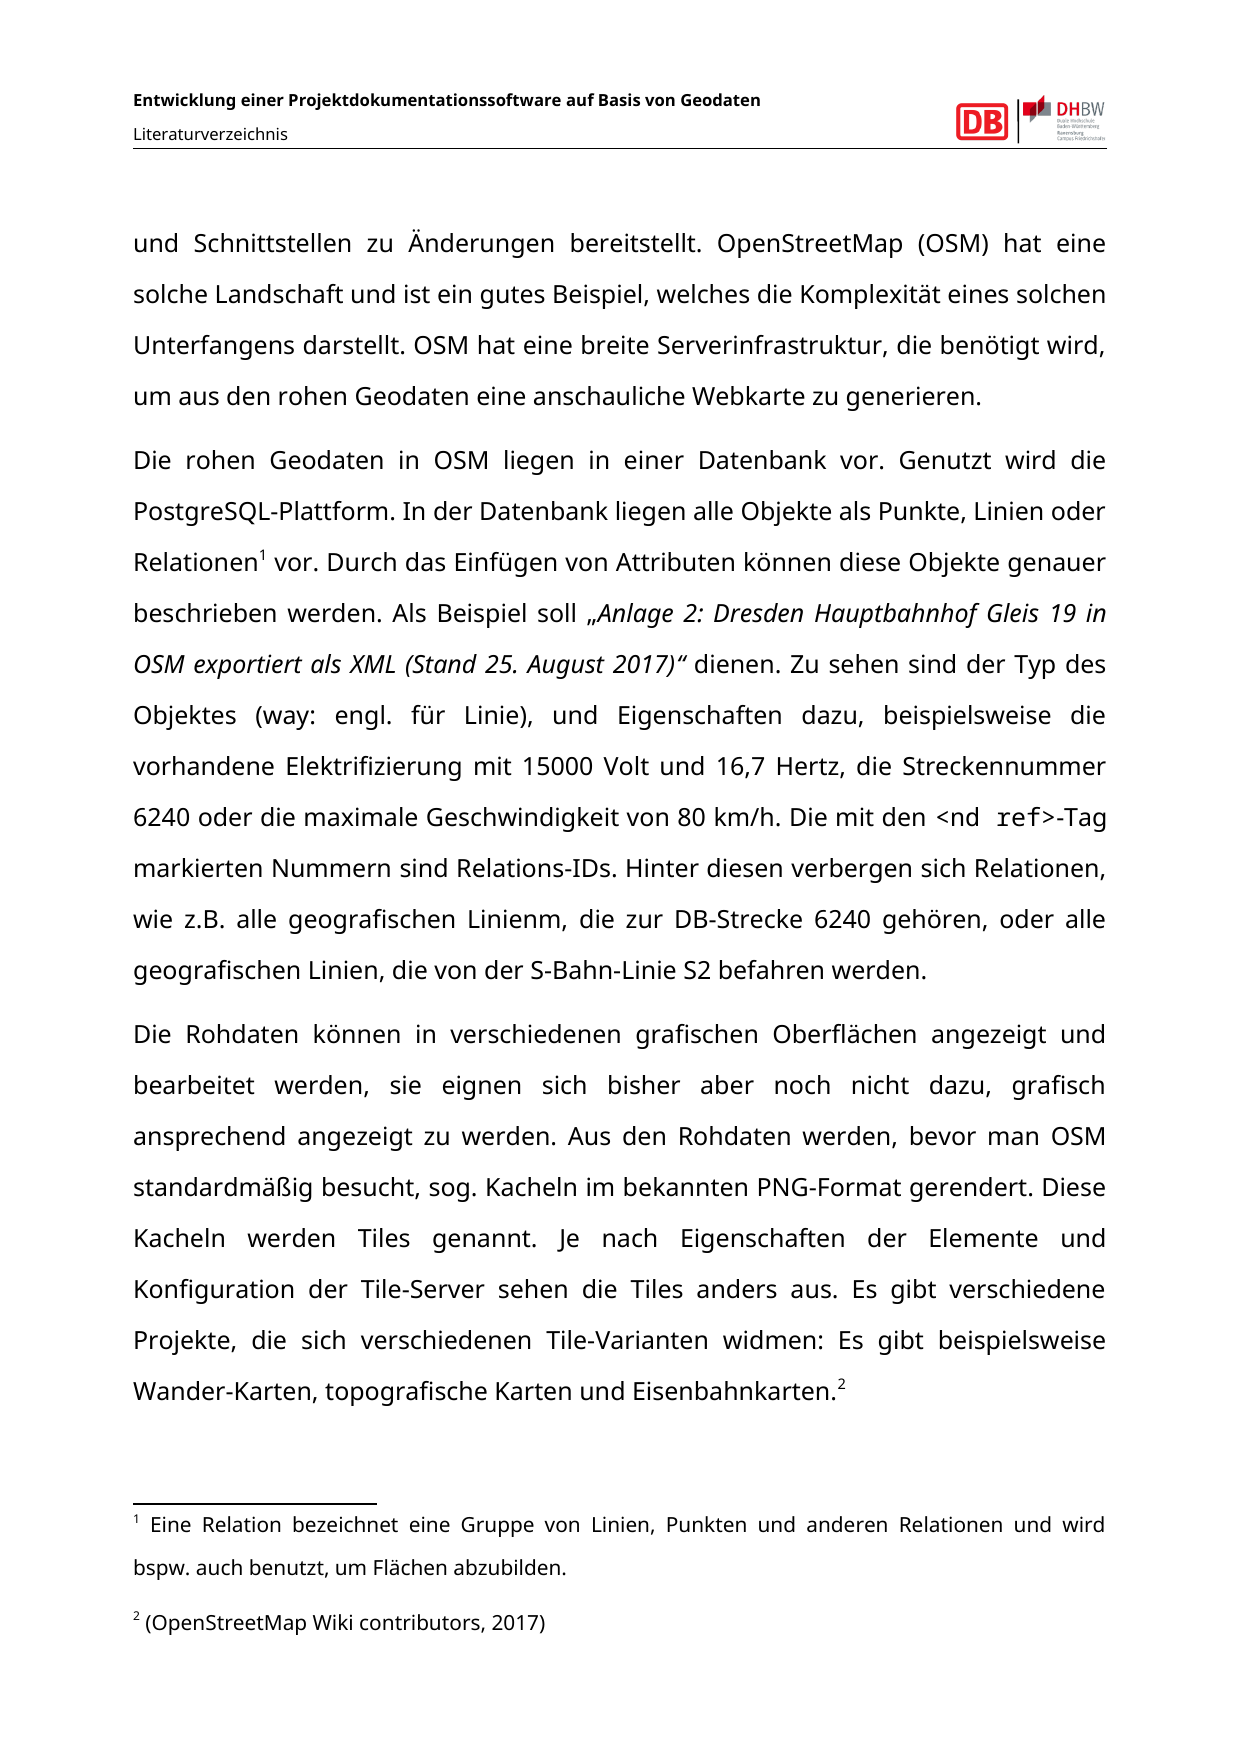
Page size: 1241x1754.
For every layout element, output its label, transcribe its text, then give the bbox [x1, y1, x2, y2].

text Die rohen Geodaten in OSM liegen in einer Datenbank vor. Genutzt wird die PostgreSQL-Plattform. In der Datenbank liegen alle Objekte als Punkte, Linien oder Relationen vor. Durch das Einfügen von Attributen können diese Objekte genauer beschrieben werden. Als Beispiel soll „Anlage 2: Dresden Hauptbahnhof Gleis 19 in OSM exportiert als XML (Stand 25. August 2017)“ dienen. Zu sehen sind der Typ des Objektes (way: engl. für Linie), und Eigenschaften dazu, beispielsweise die vorhandene Elektrifizierung mit 15000 Volt und 16,7 Hertz, die Streckennummer 6240 oder die maximale Geschwindigkeit von 80 km/h. Die mit den <nd ref>-Tag markierten Nummern sind Relations-IDs. Hinter diesen verbergen sich Relationen, wie z.B. alle geografischen Linienm, die zur DB-Strecke 6240 gehören, oder alle geografischen Linien, die von der S-Bahn-Linie S2 befahren werden. [133, 442, 1107, 987]
picture [956, 103, 1009, 141]
text Die Rohdaten können in verschiedenen grafischen Oberflächen angezeigt und bearbeitet werden, sie eignen sich bisher aber noch nicht dazu, grafisch ansprechend angezeigt zu werden. Aus den Rohdaten werden, bevor man OSM standardmäßig besucht, sog. Kacheln im bekannten PNG-Format gerendert. Diese Kacheln werden Tiles genannt. Je nach Eigenschaften der Elemente und Konfiguration der Tile-Server sehen die Tiles anders aus. Es gibt verschiedene Projekte, die sich verschiedenen Tile-Varianten widmen: Es gibt beispielsweise Wander-Karten, topografische Karten und Eisenbahnkarten. [133, 1016, 1107, 1408]
picture [1023, 95, 1106, 141]
